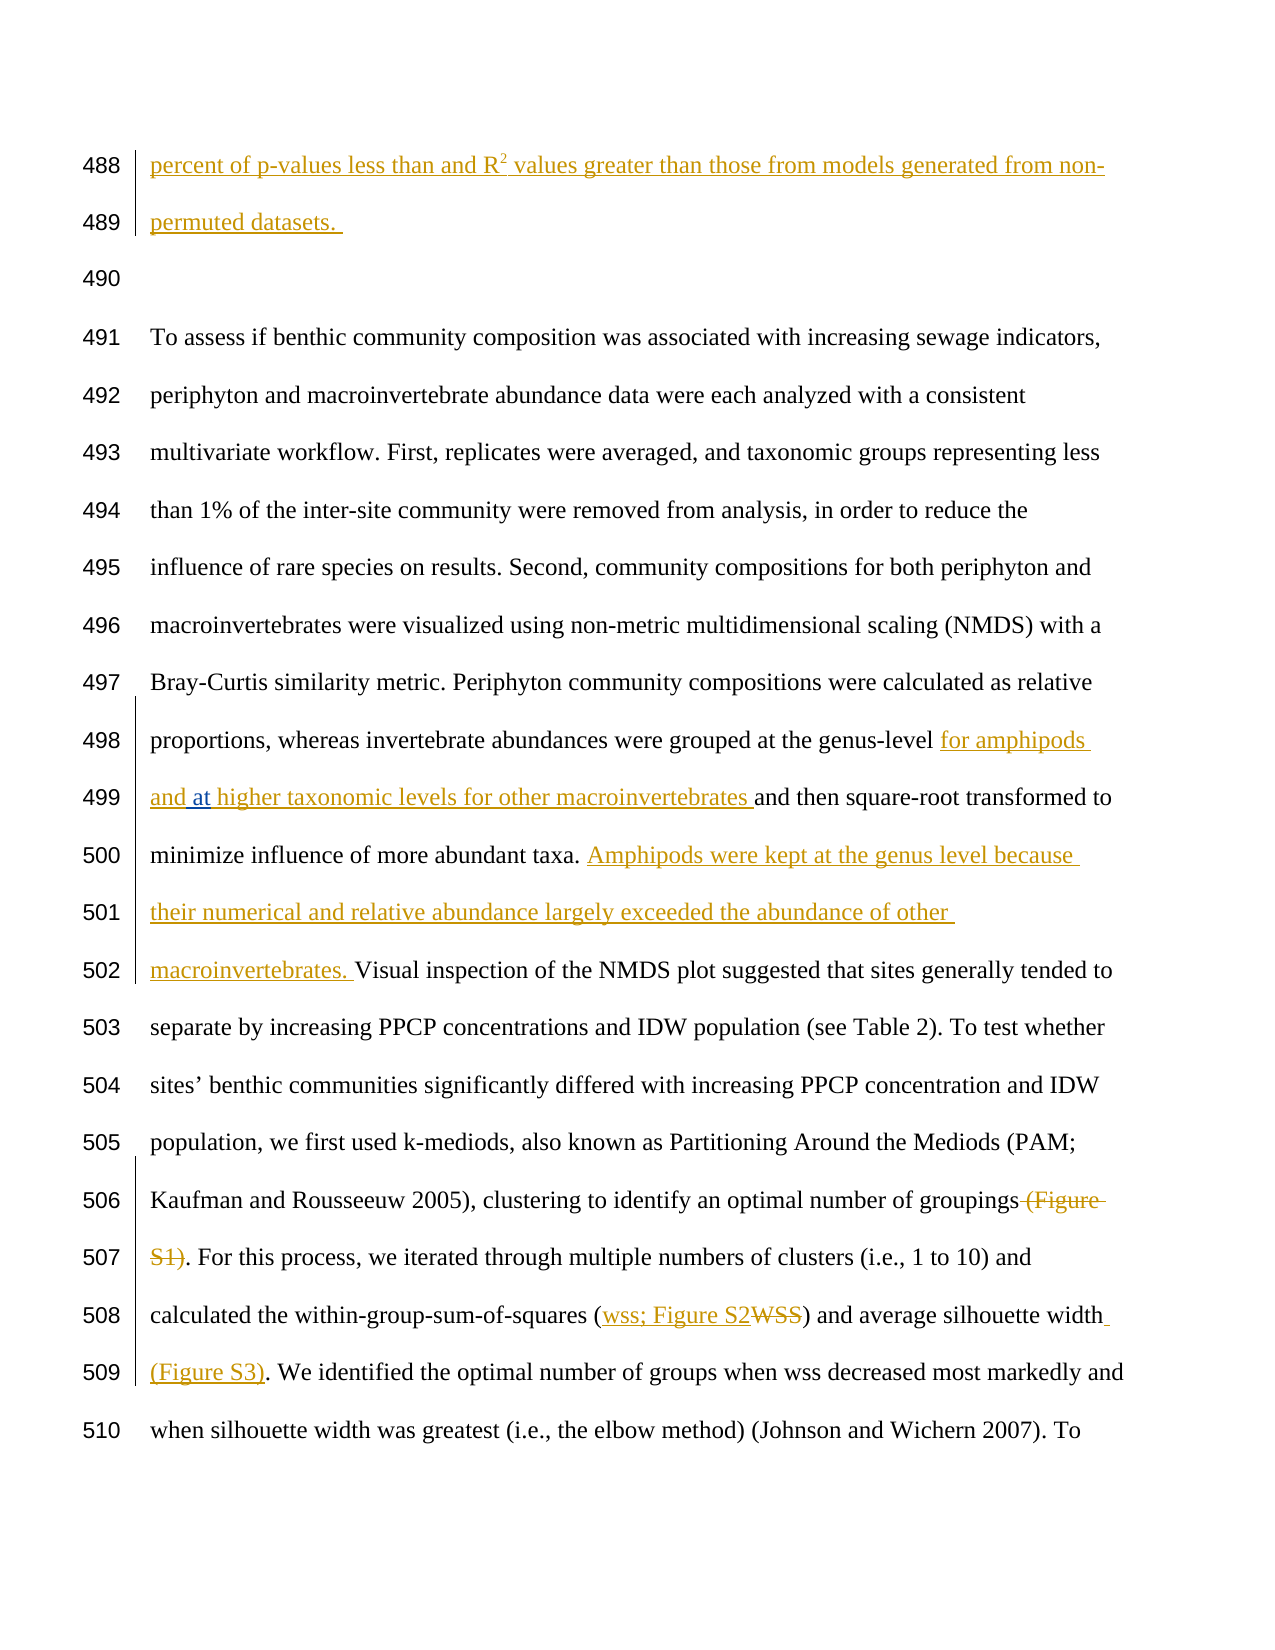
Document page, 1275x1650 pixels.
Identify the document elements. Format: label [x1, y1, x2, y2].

text [150, 322, 1125, 1444]
